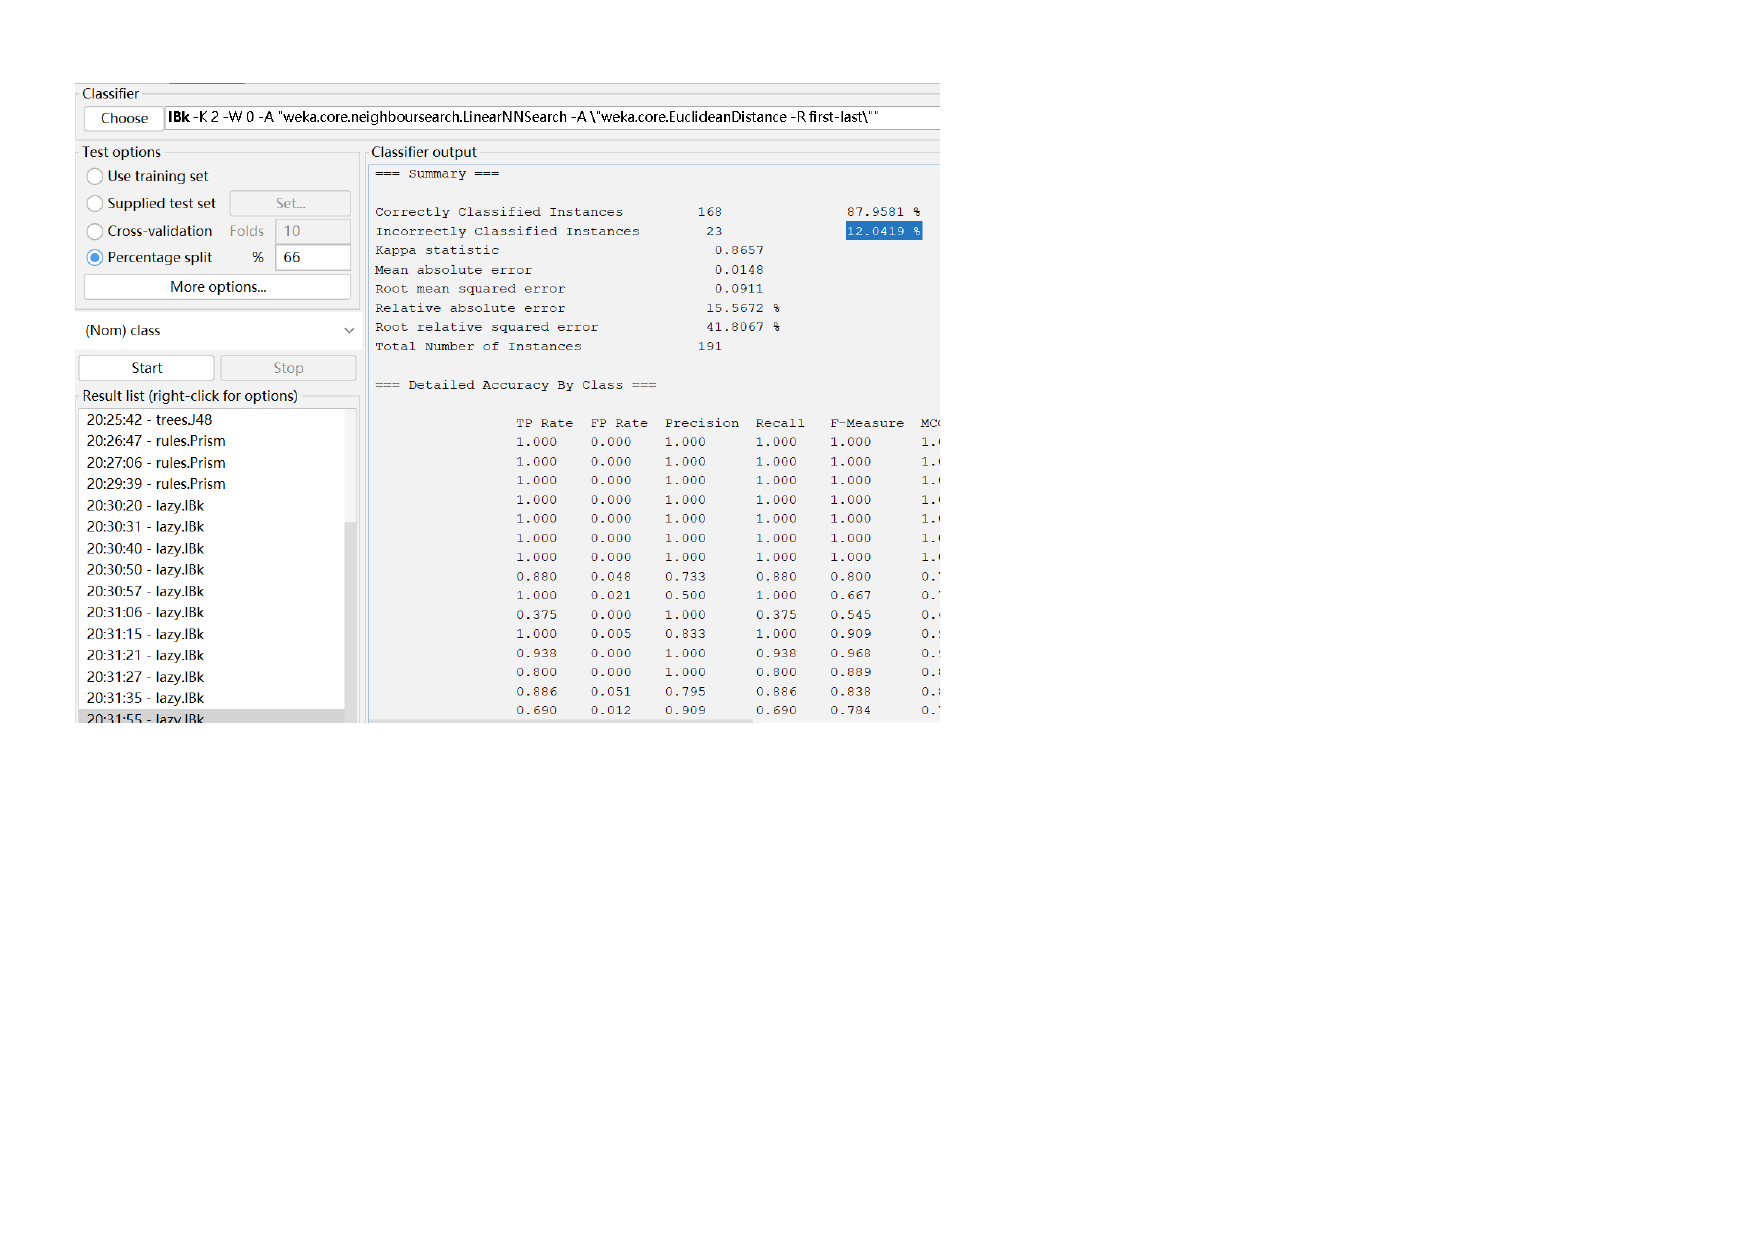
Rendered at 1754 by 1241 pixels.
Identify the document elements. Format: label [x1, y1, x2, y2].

picture [75, 83, 941, 723]
